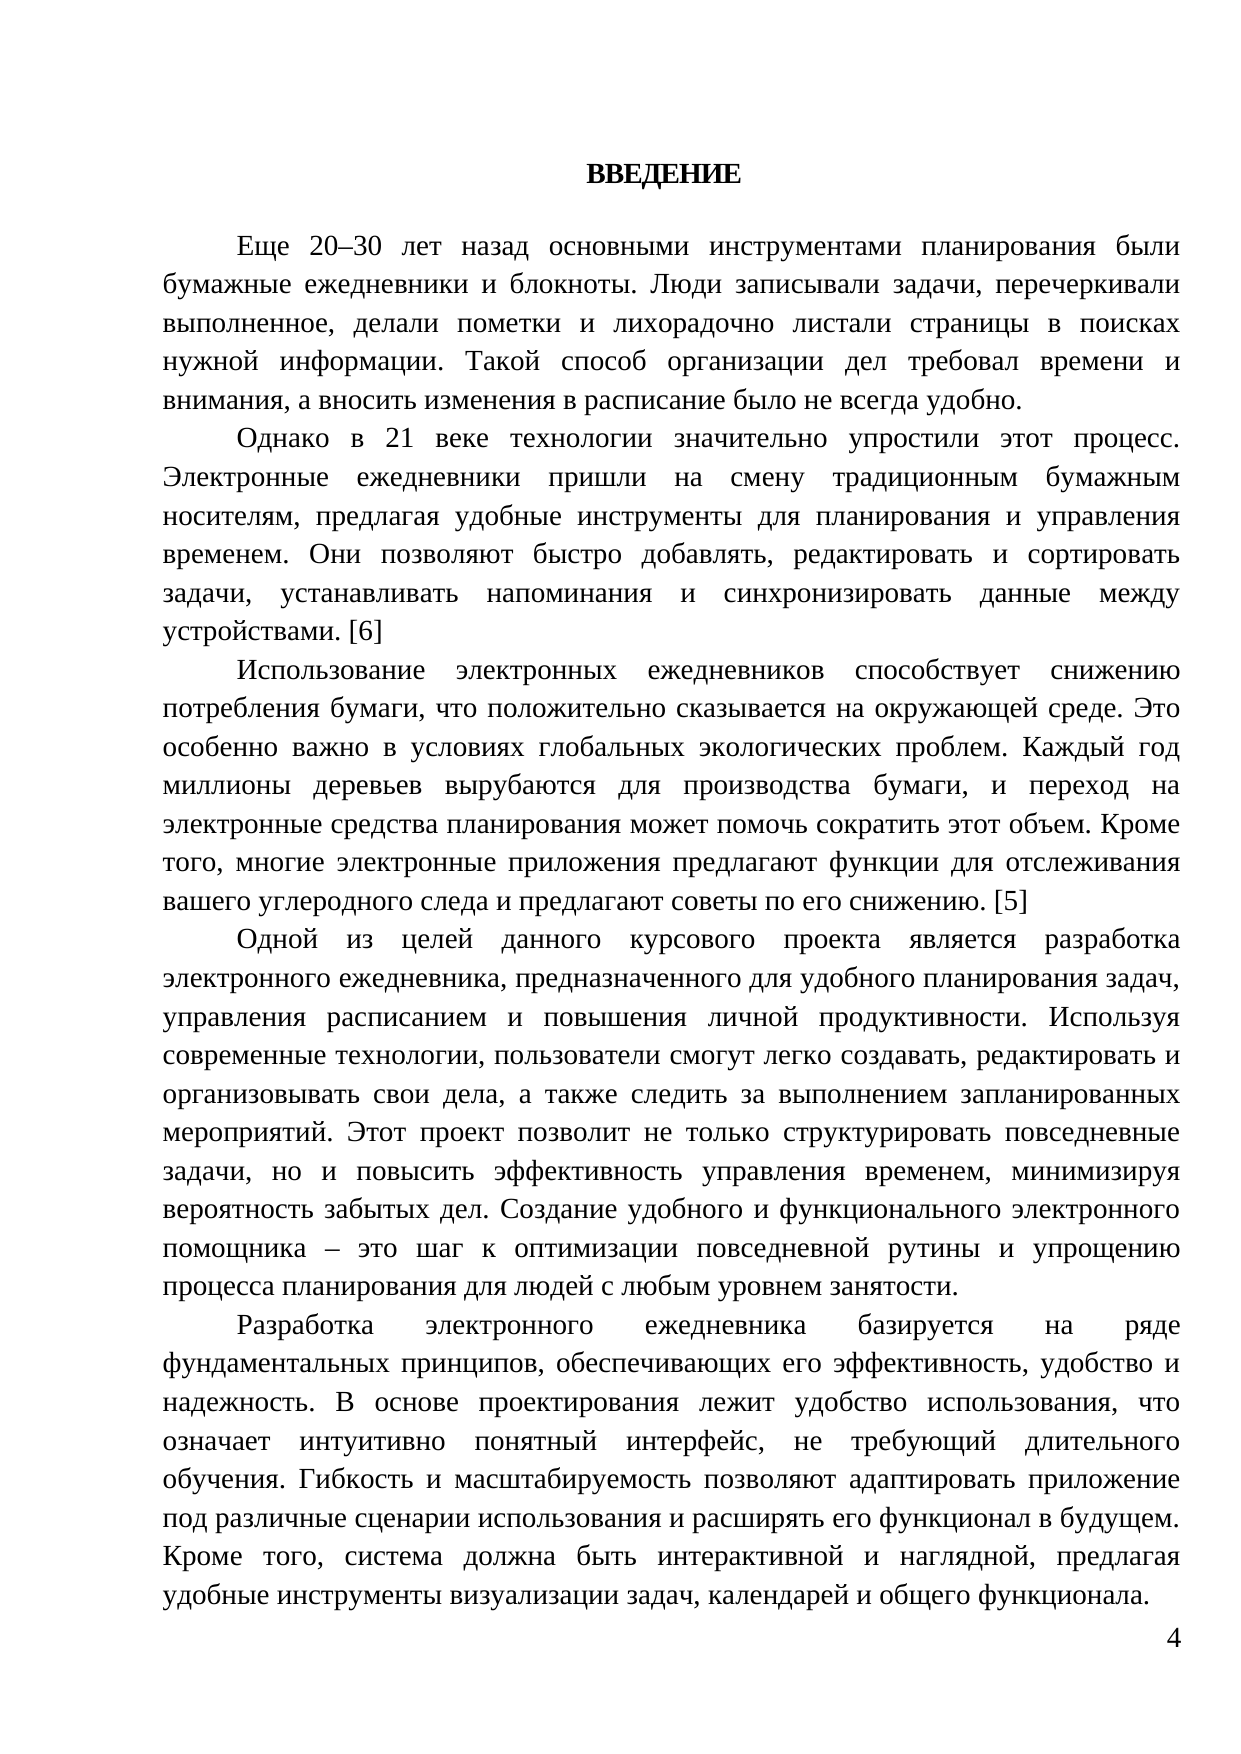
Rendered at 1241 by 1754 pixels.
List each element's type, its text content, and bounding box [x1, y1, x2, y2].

text Использование электронных ежедневников способствует снижению потребления бумаги, что положительно сказывается на окружающей среде. Это особенно важно в условиях глобальных экологических проблем. Каждый год миллионы деревьев вырубаются для производства бумаги, и переход на электронные средства планирования может помочь сократить этот объем. Кроме того, многие электронные приложения предлагают функции для отслеживания вашего углеродного следа и предлагают советы по его снижению. [5] [162, 652, 1181, 917]
text Однако в 21 веке технологии значительно упростили этот процесс. Электронные ежедневники пришли на смену традиционным бумажным носителям, предлагая удобные инструменты для планирования и управления временем. Они позволяют быстро добавлять, редактировать и сортировать задачи, устанавливать напоминания и синхронизировать данные между устройствами. [6] [162, 421, 1181, 647]
text ВВЕДЕНИЕ [148, 156, 1181, 189]
text Разработка электронного ежедневника базируется на ряде фундаментальных принципов, обеспечивающих его эффективность, удобство и надежность. В основе проектирования лежит удобство использования, что означает интуитивно понятный интерфейс, не требующий длительного обучения. Гибкость и масштабируемость позволяют адаптировать приложение под различные сценарии использования и расширять его функционал в будущем. Кроме того, система должна быть интерактивной и наглядной, предлагая удобные инструменты визуализации задач, календарей и общего функционала. [162, 1307, 1181, 1610]
text Одной из целей данного курсового проекта является разработка электронного ежедневника, предназначенного для удобного планирования задач, управления расписанием и повышения личной продуктивности. Используя современные технологии, пользователи смогут легко создавать, редактировать и организовывать свои дела, а также следить за выполнением запланированных мероприятий. Этот проект позволит не только структурировать повседневные задачи, но и повысить эффективность управления временем, минимизируя вероятность забытых дел. Создание удобного и функционального электронного помощника – это шаг к оптимизации повседневной рутины и упрощению процесса планирования для людей с любым уровнем занятости. [162, 922, 1181, 1302]
text Еще 20–30 лет назад основными инструментами планирования были бумажные ежедневники и блокноты. Люди записывали задачи, перечеркивали выполненное, делали пометки и лихорадочно листали страницы в поисках нужной информации. Такой способ организации дел требовал времени и внимания, а вносить изменения в расписание было не всегда удобно. [162, 228, 1181, 416]
